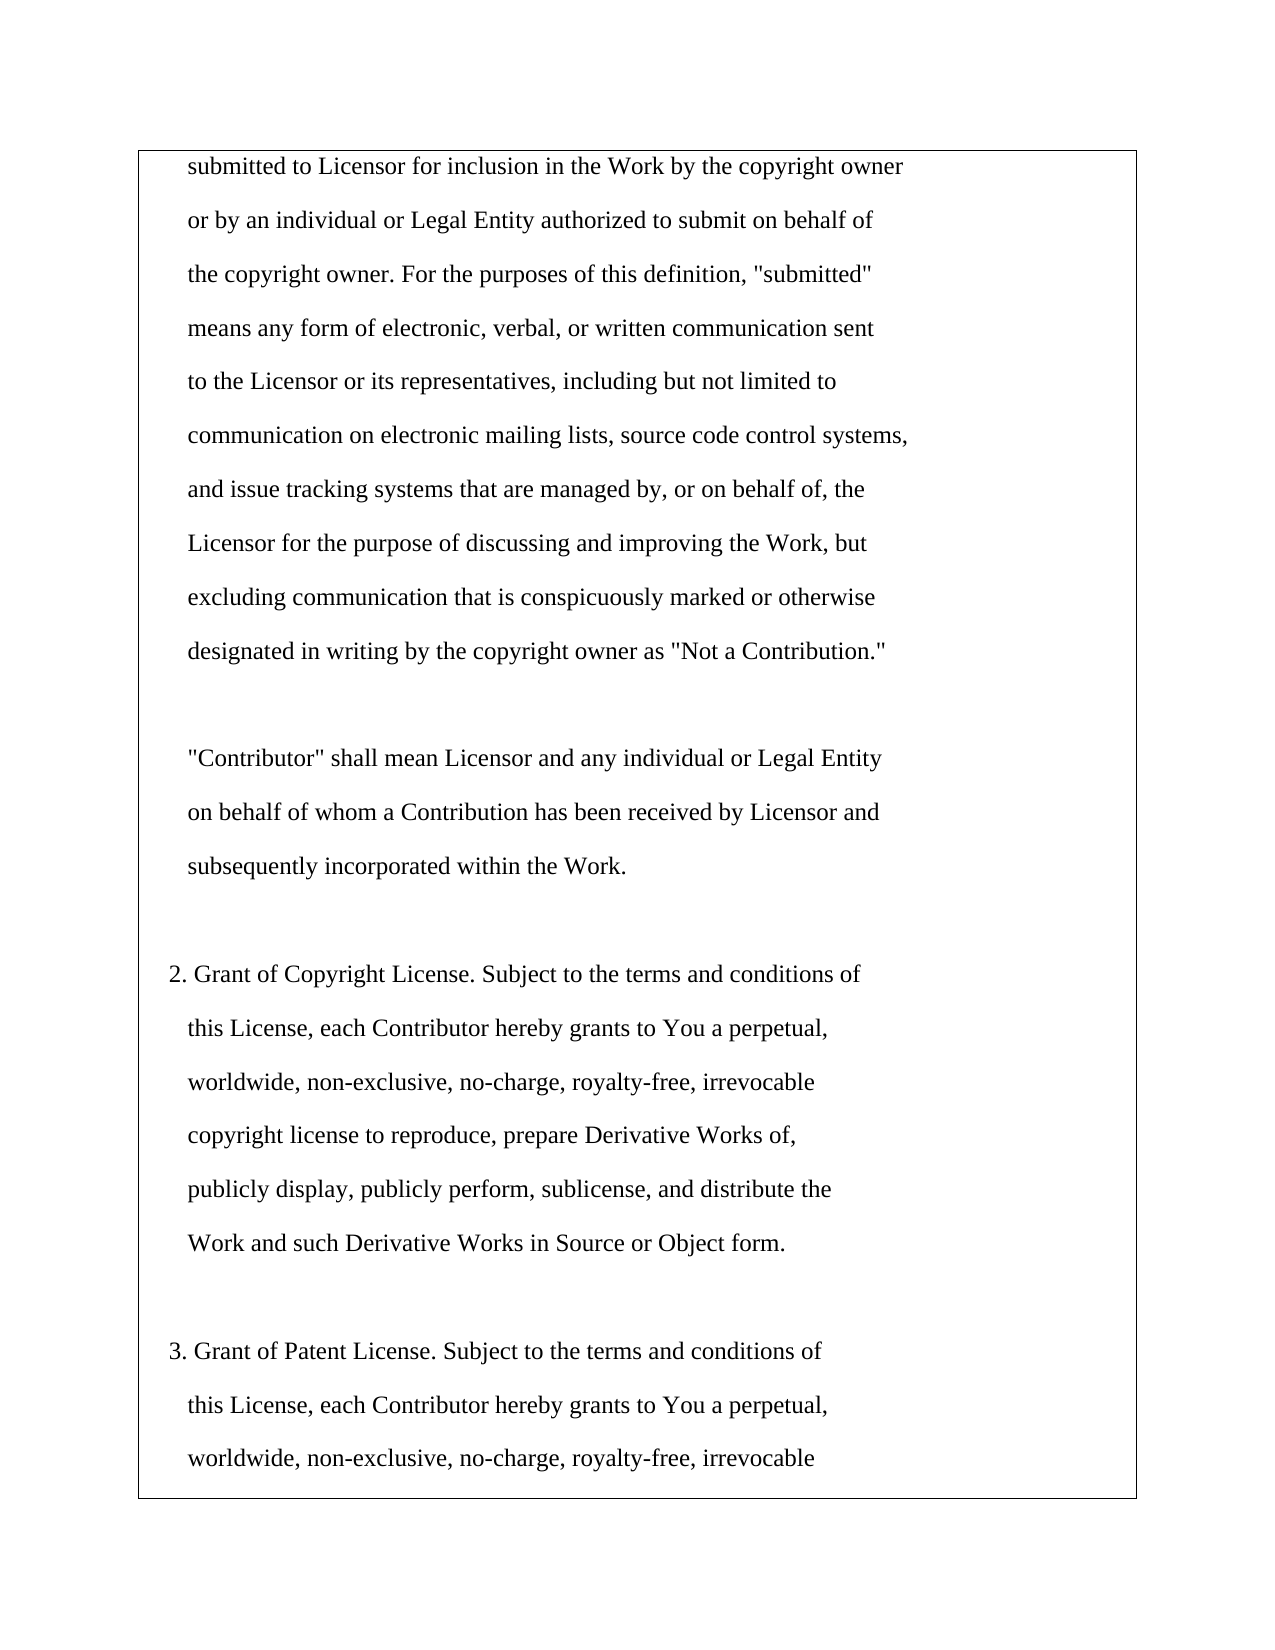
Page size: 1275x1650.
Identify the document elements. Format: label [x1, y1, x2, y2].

table_header [139, 151, 1136, 1497]
